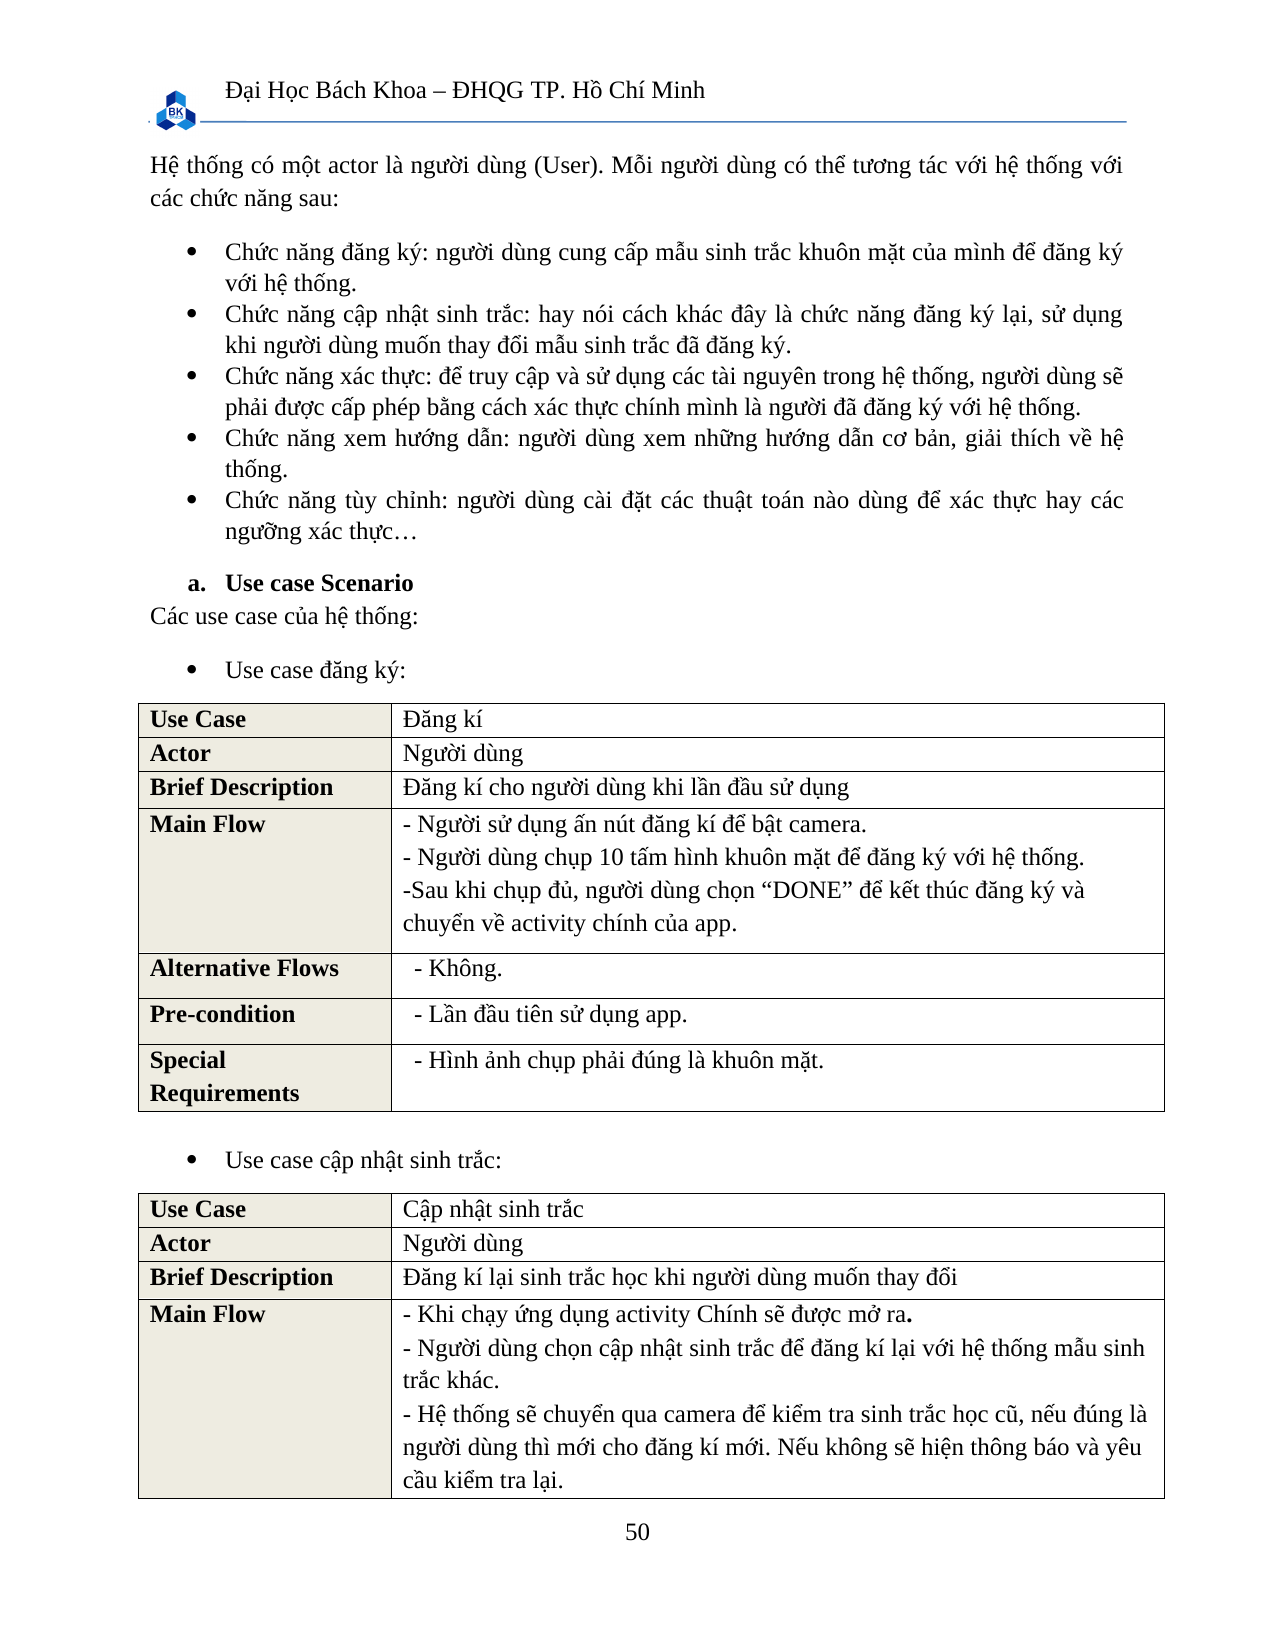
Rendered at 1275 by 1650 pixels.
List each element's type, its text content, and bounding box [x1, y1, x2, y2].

table_cell Special Requirements [139, 1045, 391, 1111]
list Chức năng cập nhật sinh trắc: hay nói cách khác đây là chức năng đăng ký lại, sử dụng khi người dùng muốn thay đổi mẫu sinh trắc đã đăng ký. [187, 299, 1125, 359]
table_cell Đăng kí cho người dùng khi lần đầu sử dụng [392, 772, 1164, 808]
list Use case cập nhật sinh trắc: [187, 1145, 1125, 1174]
table_cell [392, 954, 1164, 998]
table_cell Pre-condition [139, 999, 391, 1044]
table_cell Đăng kí lại sinh trắc học khi người dùng muốn thay đổi [392, 1262, 1164, 1298]
list Chức năng tùy chỉnh: người dùng cài đặt các thuật toán nào dùng để xác thực hay các ngưỡng xác thực… [187, 485, 1125, 545]
table_header Use Case [139, 1194, 391, 1227]
table_cell Brief Description [139, 1262, 391, 1298]
list Chức năng xác thực: để truy cập và sử dụng các tài nguyên trong hệ thống, người dùng sẽ phải được cấp phép bằng cách xác thực chính mình là người đã đăng ký với hệ thống. [187, 361, 1125, 421]
table_cell Brief Description [139, 772, 391, 808]
table_cell Alternative Flows [139, 954, 391, 998]
table_cell Main Flow [139, 1300, 391, 1498]
list Use case đăng ký: [187, 655, 1125, 684]
text Hệ thống có một actor là người dùng (User). Mỗi người dùng có thể tương tác với hệ thống với các chức năng sau: [150, 150, 1125, 212]
list Chức năng xem hướng dẫn: người dùng xem những hướng dẫn cơ bản, giải thích về hệ thống. [187, 423, 1125, 483]
table_header Cập nhật sinh trắc [392, 1194, 1164, 1227]
table_cell Actor [139, 738, 391, 771]
list Chức năng đăng ký: người dùng cung cấp mẫu sinh trắc khuôn mặt của mình để đăng ký với hệ thống. [187, 237, 1125, 297]
table_cell [392, 1045, 1164, 1111]
table_header Đăng kí [392, 704, 1164, 737]
table_cell Main Flow [139, 809, 391, 952]
table_cell Actor [139, 1228, 391, 1261]
table_cell Người dùng [392, 738, 1164, 771]
table_cell [392, 999, 1164, 1044]
table_cell - Người sử dụng ấn nút đăng kí để bật camera. - Người dùng chụp 10 tấm hình khuôn mặt để đăng ký với hệ thống. -Sau khi chụp đủ, người dùng chọn “DONE” để kết thúc đăng ký và chuyển về activity chính của app. [392, 809, 1164, 952]
table_cell Người dùng [392, 1228, 1164, 1261]
picture [150, 87, 200, 138]
subtitle Use case Scenario [187, 568, 1125, 597]
table_header Use Case [139, 704, 391, 737]
text Các use case của hệ thống: [150, 601, 1125, 630]
